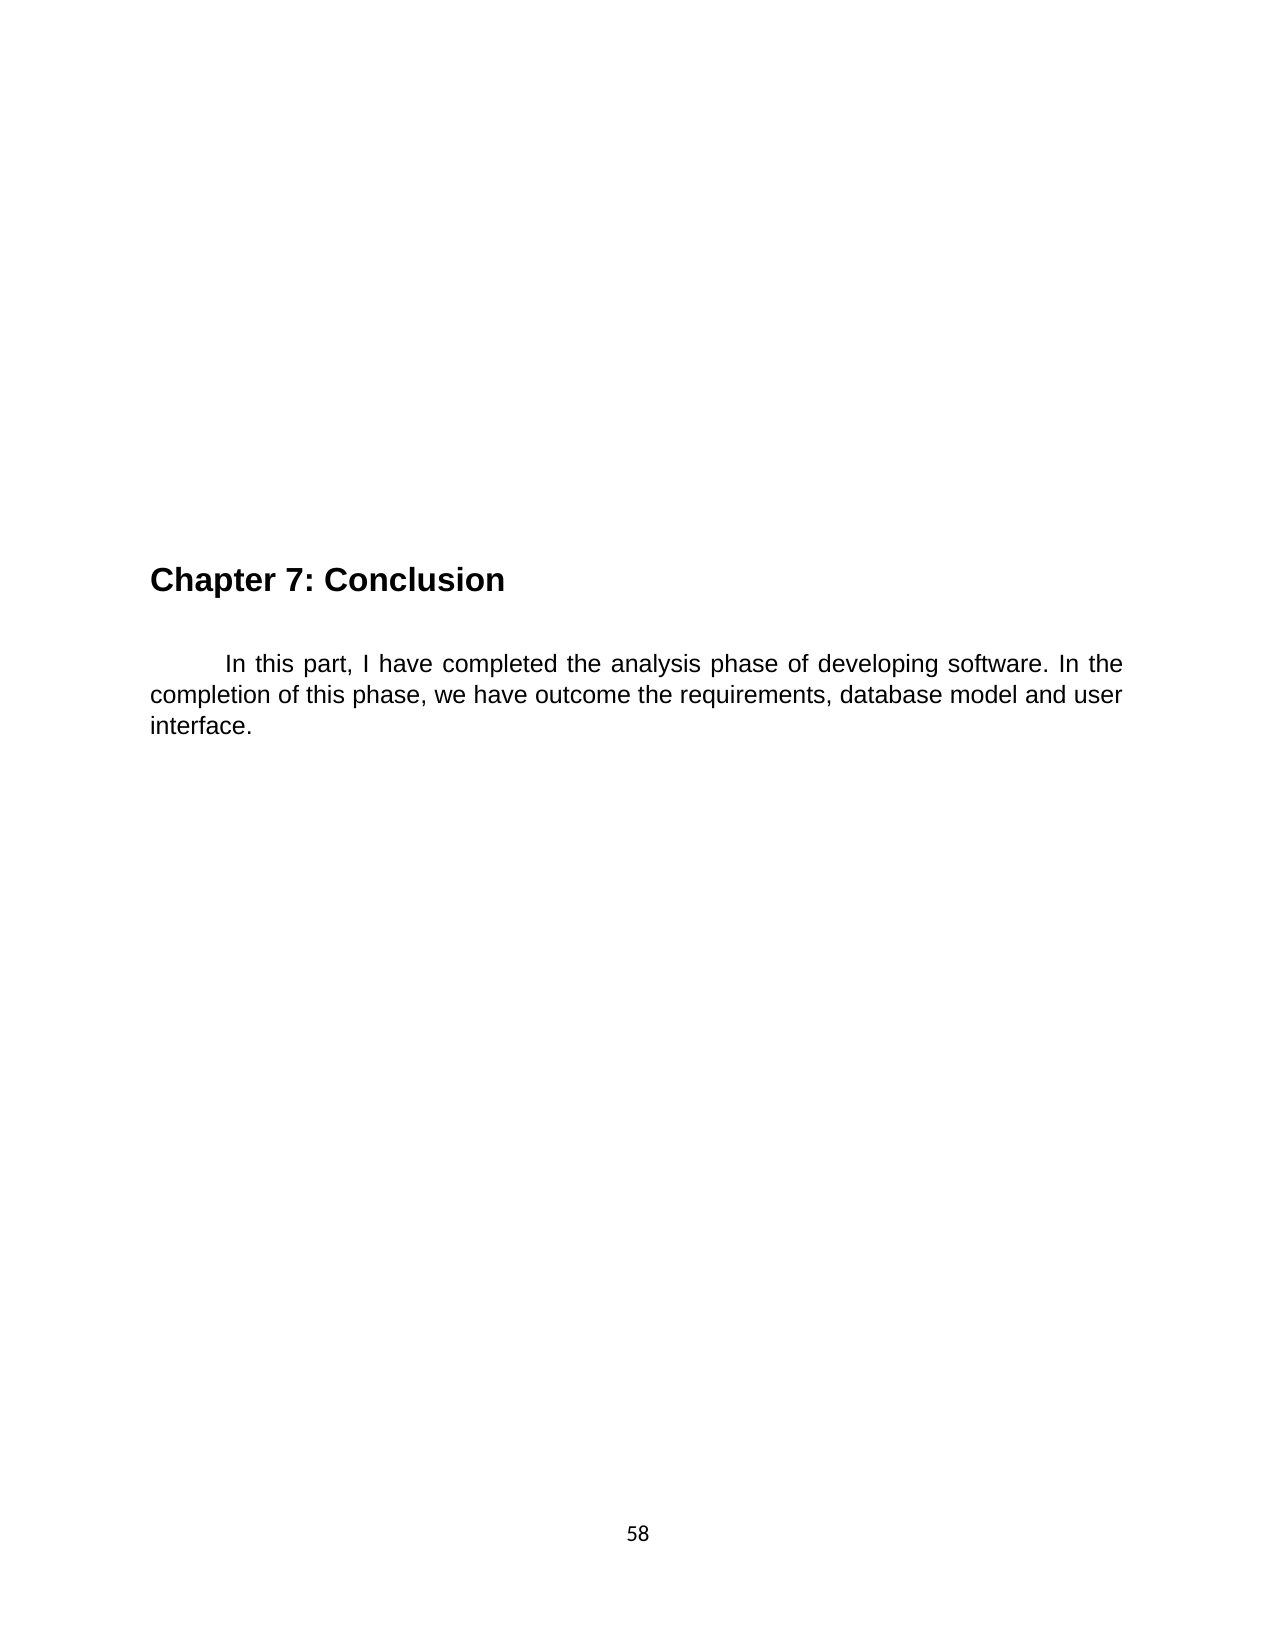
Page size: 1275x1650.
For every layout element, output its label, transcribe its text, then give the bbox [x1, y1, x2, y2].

text In this part, I have completed the analysis phase of developing software. In the completion of this phase, we have outcome the requirements, database model and user interface. [150, 649, 1125, 739]
subtitle Chapter 7: Conclusion [150, 560, 1125, 599]
